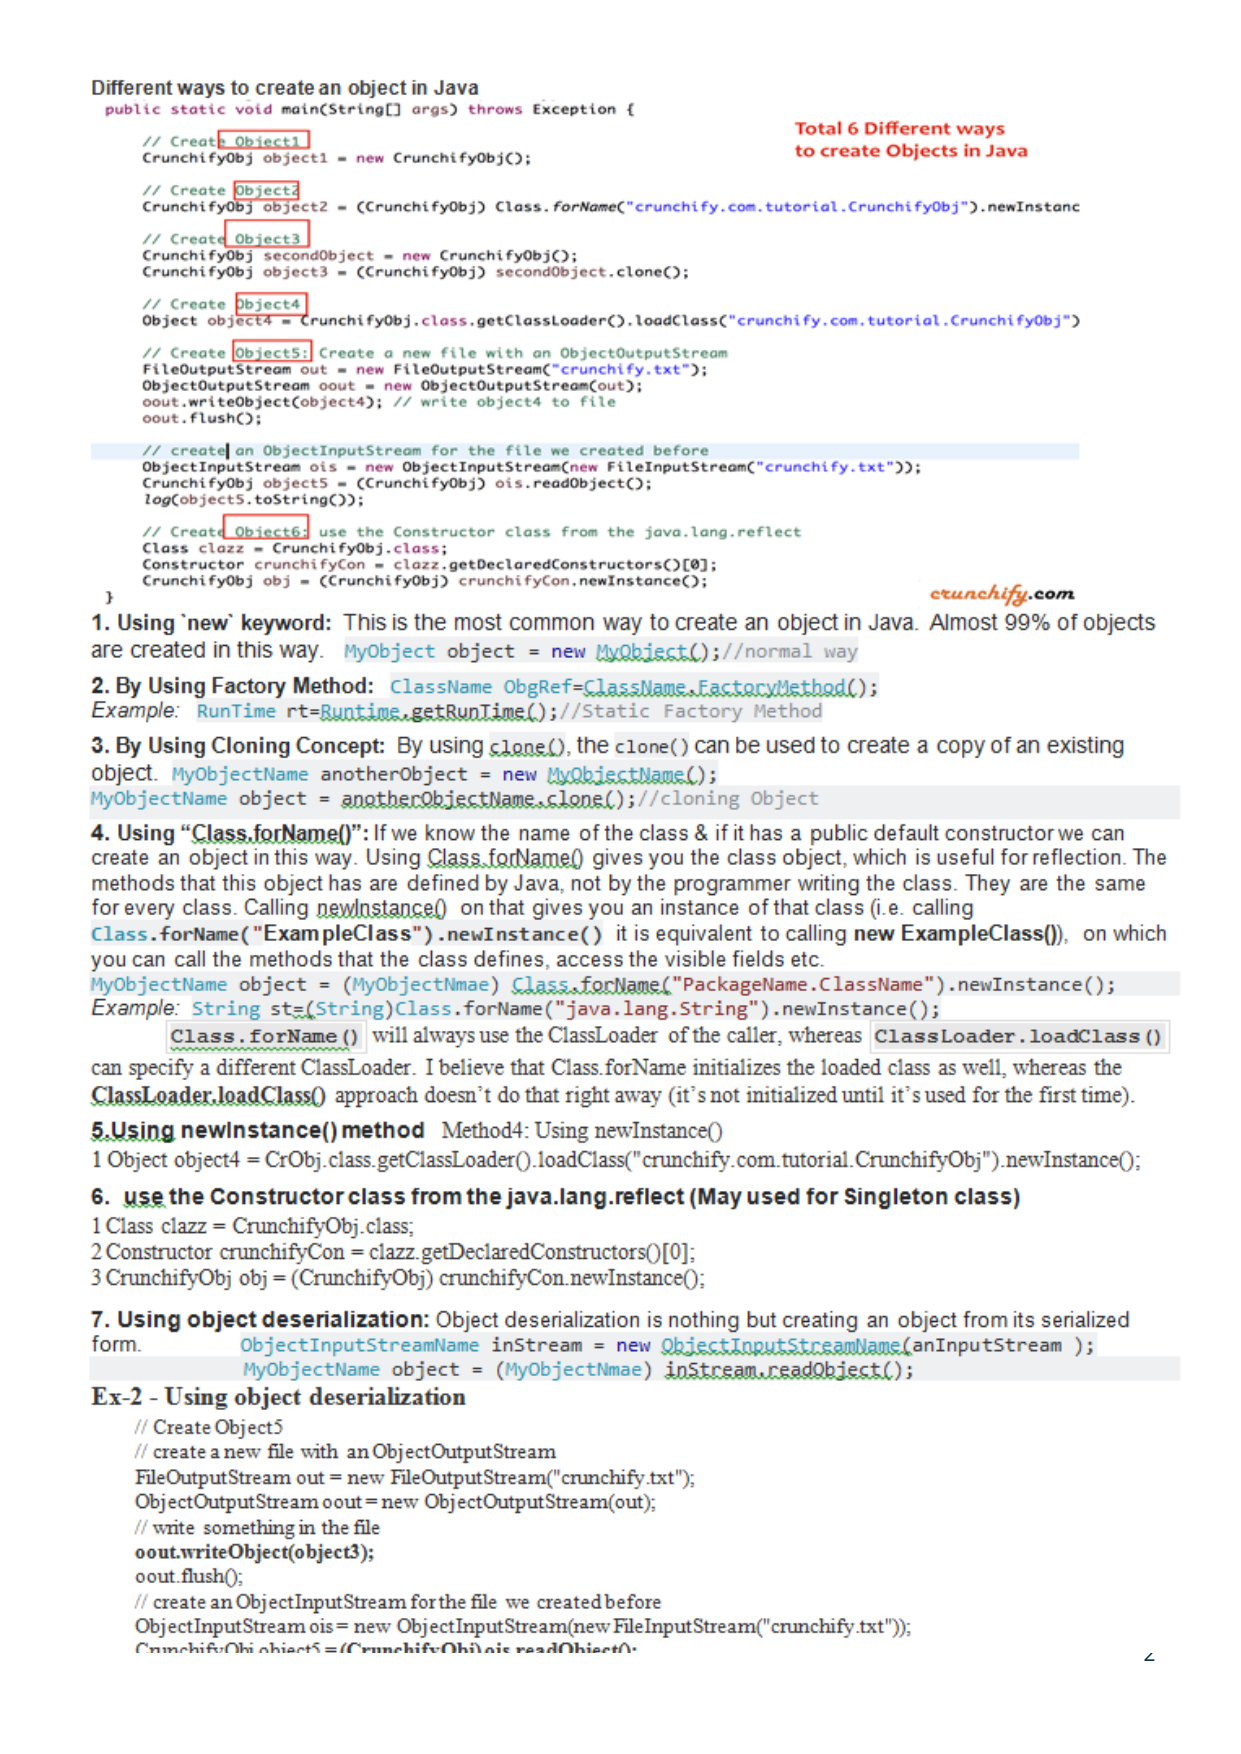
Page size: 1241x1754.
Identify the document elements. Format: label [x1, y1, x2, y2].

picture [75, 75, 1187, 1653]
